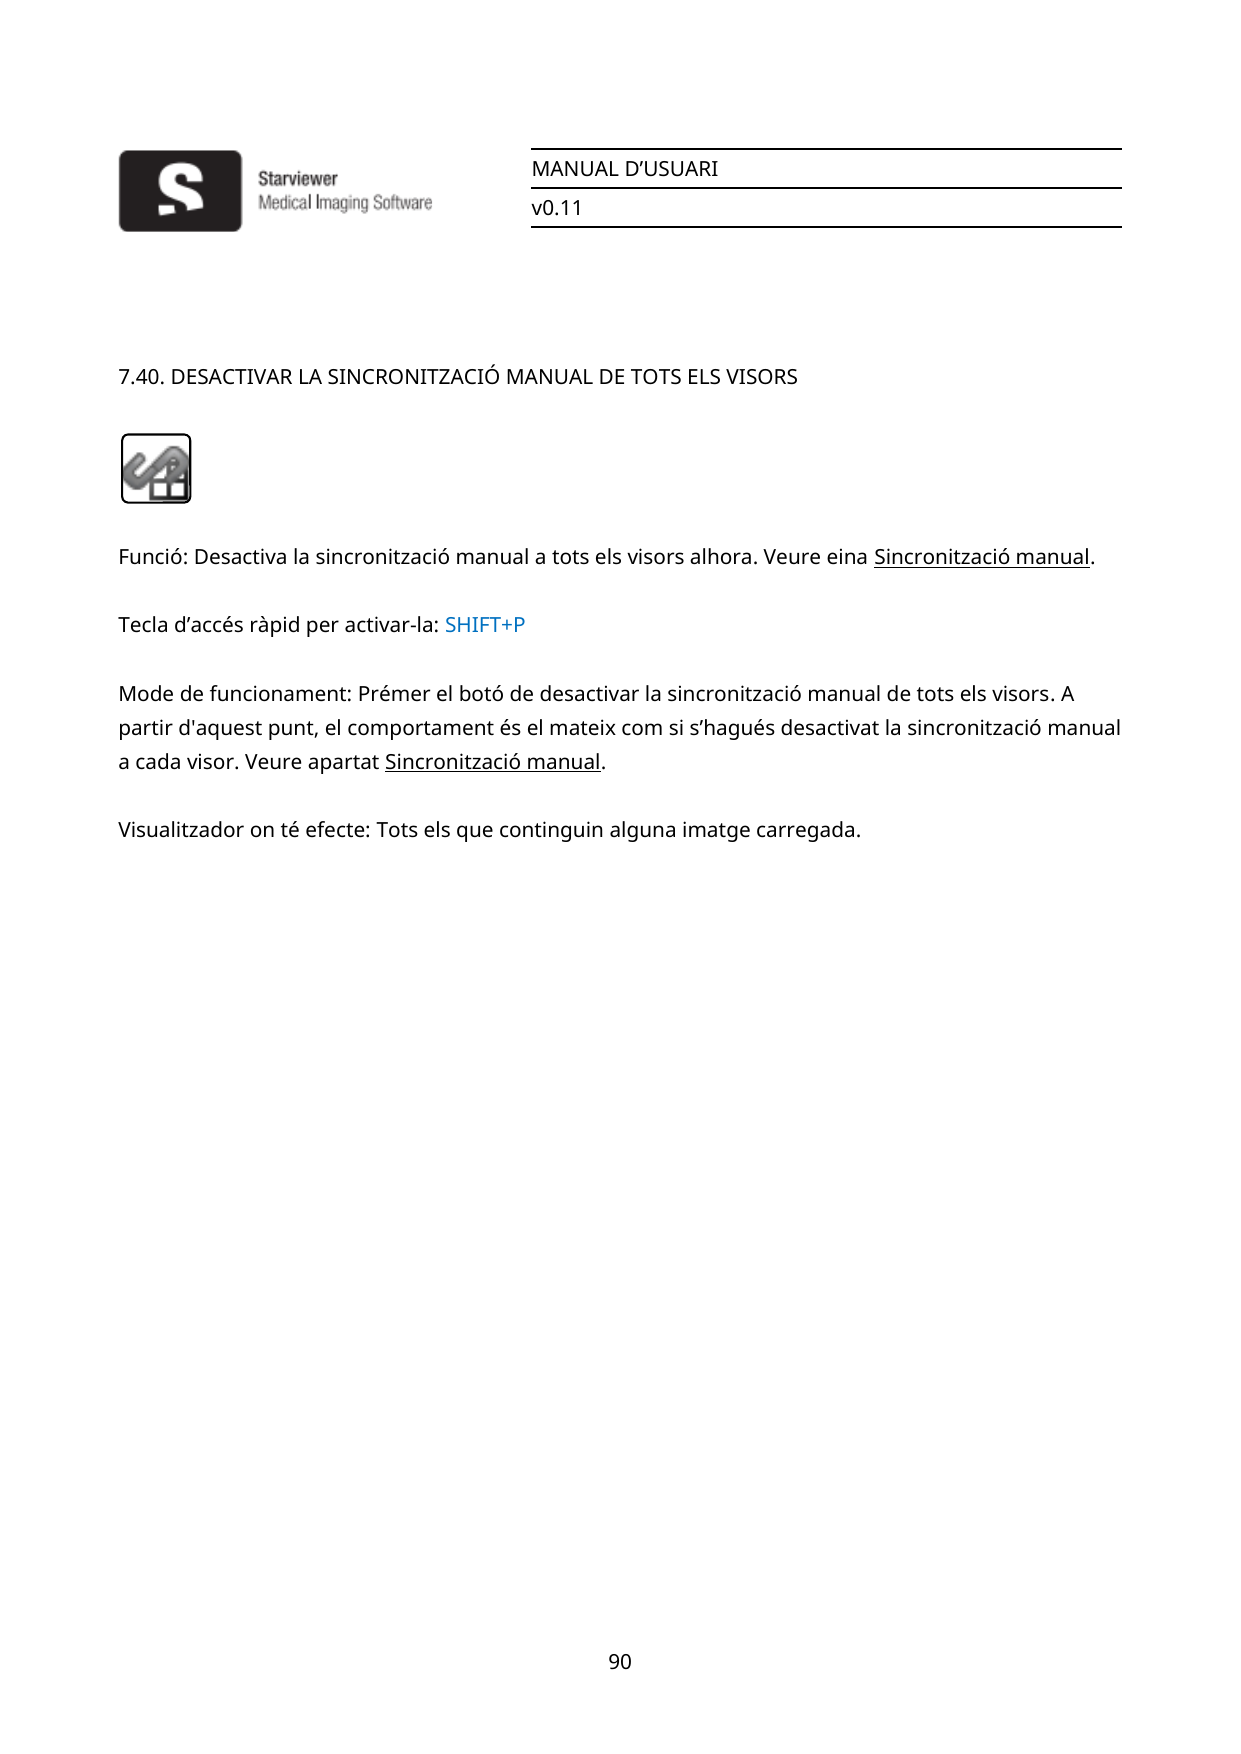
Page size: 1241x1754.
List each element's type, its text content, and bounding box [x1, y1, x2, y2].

text Funció: Desactiva la sincronització manual a tots els visors alhora. Veure eina Sincronització manual. [118, 542, 1122, 571]
text Visualitzador on té efecte: Tots els que continguin alguna imatge carregada. [118, 815, 1122, 843]
text Mode de funcionament: Prémer el botó de desactivar la sincronització manual de tots els visors. A partir d'aquest punt, el comportament és el mateix com si s’hagués desactivat la sincronització manual a cada visor. Veure apartat Sincronització manual. [118, 679, 1122, 775]
subtitle Desactivar la sincronització manual de tots els visors [118, 362, 1122, 391]
picture [124, 436, 189, 501]
text Tecla d’accés ràpid per activar-la: SHIFT+P [118, 611, 1122, 639]
